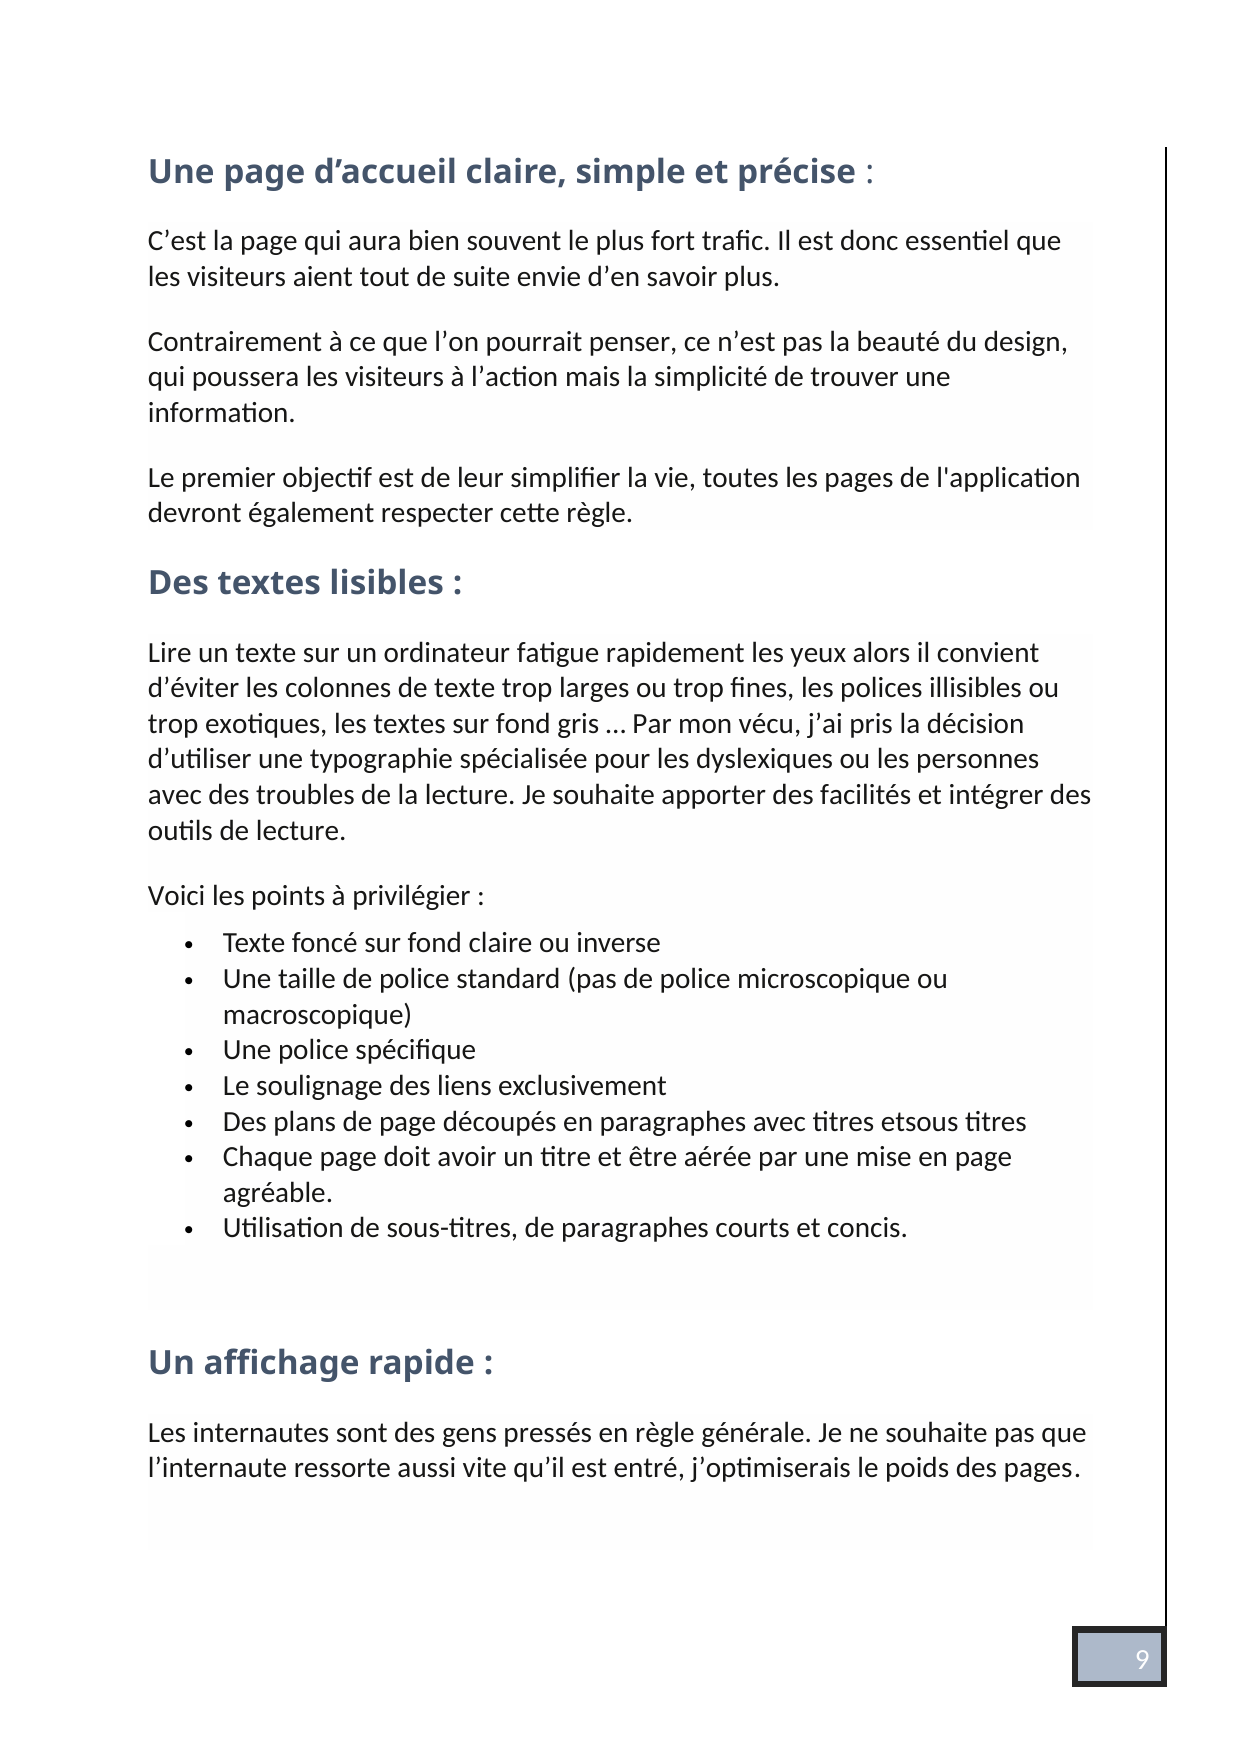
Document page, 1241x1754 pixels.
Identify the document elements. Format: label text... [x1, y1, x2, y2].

list Le soulignage des liens exclusivement [185, 1067, 1093, 1103]
text Les internautes sont des gens pressés en règle générale. Je ne souhaite pas que l’internaute ressorte aussi vite qu’il est entré, j’optimiserais le poids des pages. [148, 1414, 1093, 1485]
subtitle Des textes lisibles : [148, 559, 1093, 604]
subtitle Une page d’accueil claire, simple et précise : [148, 148, 1093, 193]
list Une taille de police standard (pas de police microscopique ou macroscopique) [185, 960, 1093, 1031]
list Des plans de page découpés en paragraphes avec titres etsous titres [185, 1103, 1093, 1138]
list Chaque page doit avoir un titre et être aérée par une mise en page agréable. [185, 1138, 1093, 1209]
list Utilisation de sous-titres, de paragraphes courts et concis. [185, 1209, 1093, 1245]
text Lire un texte sur un ordinateur fatigue rapidement les yeux alors il convient d’éviter les colonnes de texte trop larges ou trop fines, les polices illisibles ou trop exotiques, les textes sur fond gris … Par mon vécu, j’ai pris la décision d’utiliser une typographie spécialisée pour les dyslexiques ou les personnes avec des troubles de la lecture. Je souhaite apporter des facilités et intégrer des outils de lecture. [148, 634, 1093, 847]
list Texte foncé sur fond claire ou inverse [185, 924, 1093, 960]
list Une police spécifique [185, 1031, 1093, 1067]
subtitle Un affichage rapide : [148, 1339, 1093, 1384]
text Voici les points à privilégier : [148, 877, 1093, 912]
text C’est la page qui aura bien souvent le plus fort trafic. Il est donc essentiel que les visiteurs aient tout de suite envie d’en savoir plus. [148, 222, 1093, 293]
text Contrairement à ce que l’on pourrait penser, ce n’est pas la beauté du design, qui poussera les visiteurs à l’action mais la simplicité de trouver une information. [148, 323, 1093, 429]
text Le premier objectif est de leur simplifier la vie, toutes les pages de l'application devront également respecter cette règle. [148, 459, 1093, 530]
